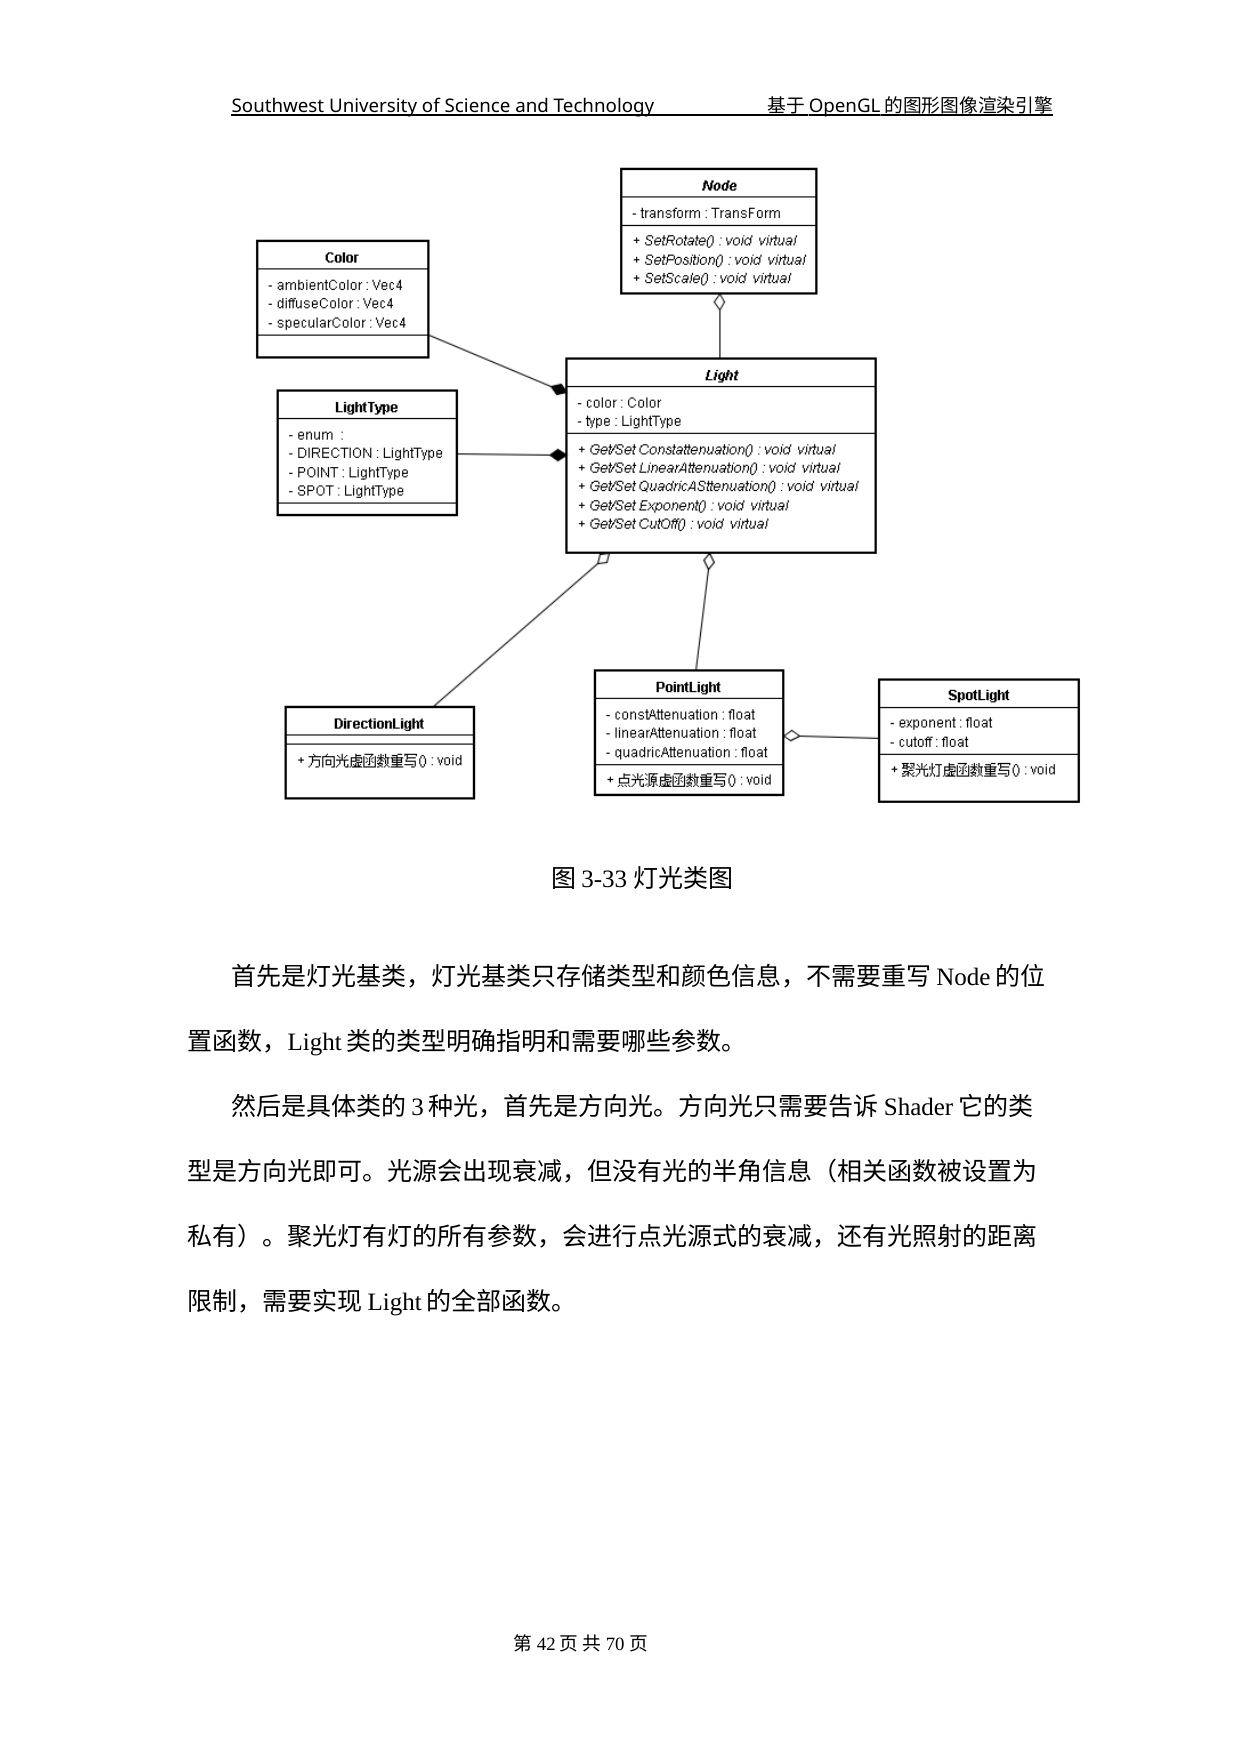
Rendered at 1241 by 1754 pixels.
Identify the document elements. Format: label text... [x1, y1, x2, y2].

text 然后是具体类的3种光，首先是方向光。方向光只需要告诉Shader它的类型是方向光即可。光源会出现衰减，但没有光的半角信息（相关函数被设置为私有）。聚光灯有灯的所有参数，会进行点光源式的衰减，还有光照射的距离限制，需要实现Light的全部函数。 [187, 1072, 1053, 1332]
text 图3-33 灯光类图 [187, 844, 1053, 909]
picture [231, 162, 1096, 819]
text 首先是灯光基类，灯光基类只存储类型和颜色信息，不需要重写Node的位置函数，Light类的类型明确指明和需要哪些参数。 [187, 942, 1053, 1072]
